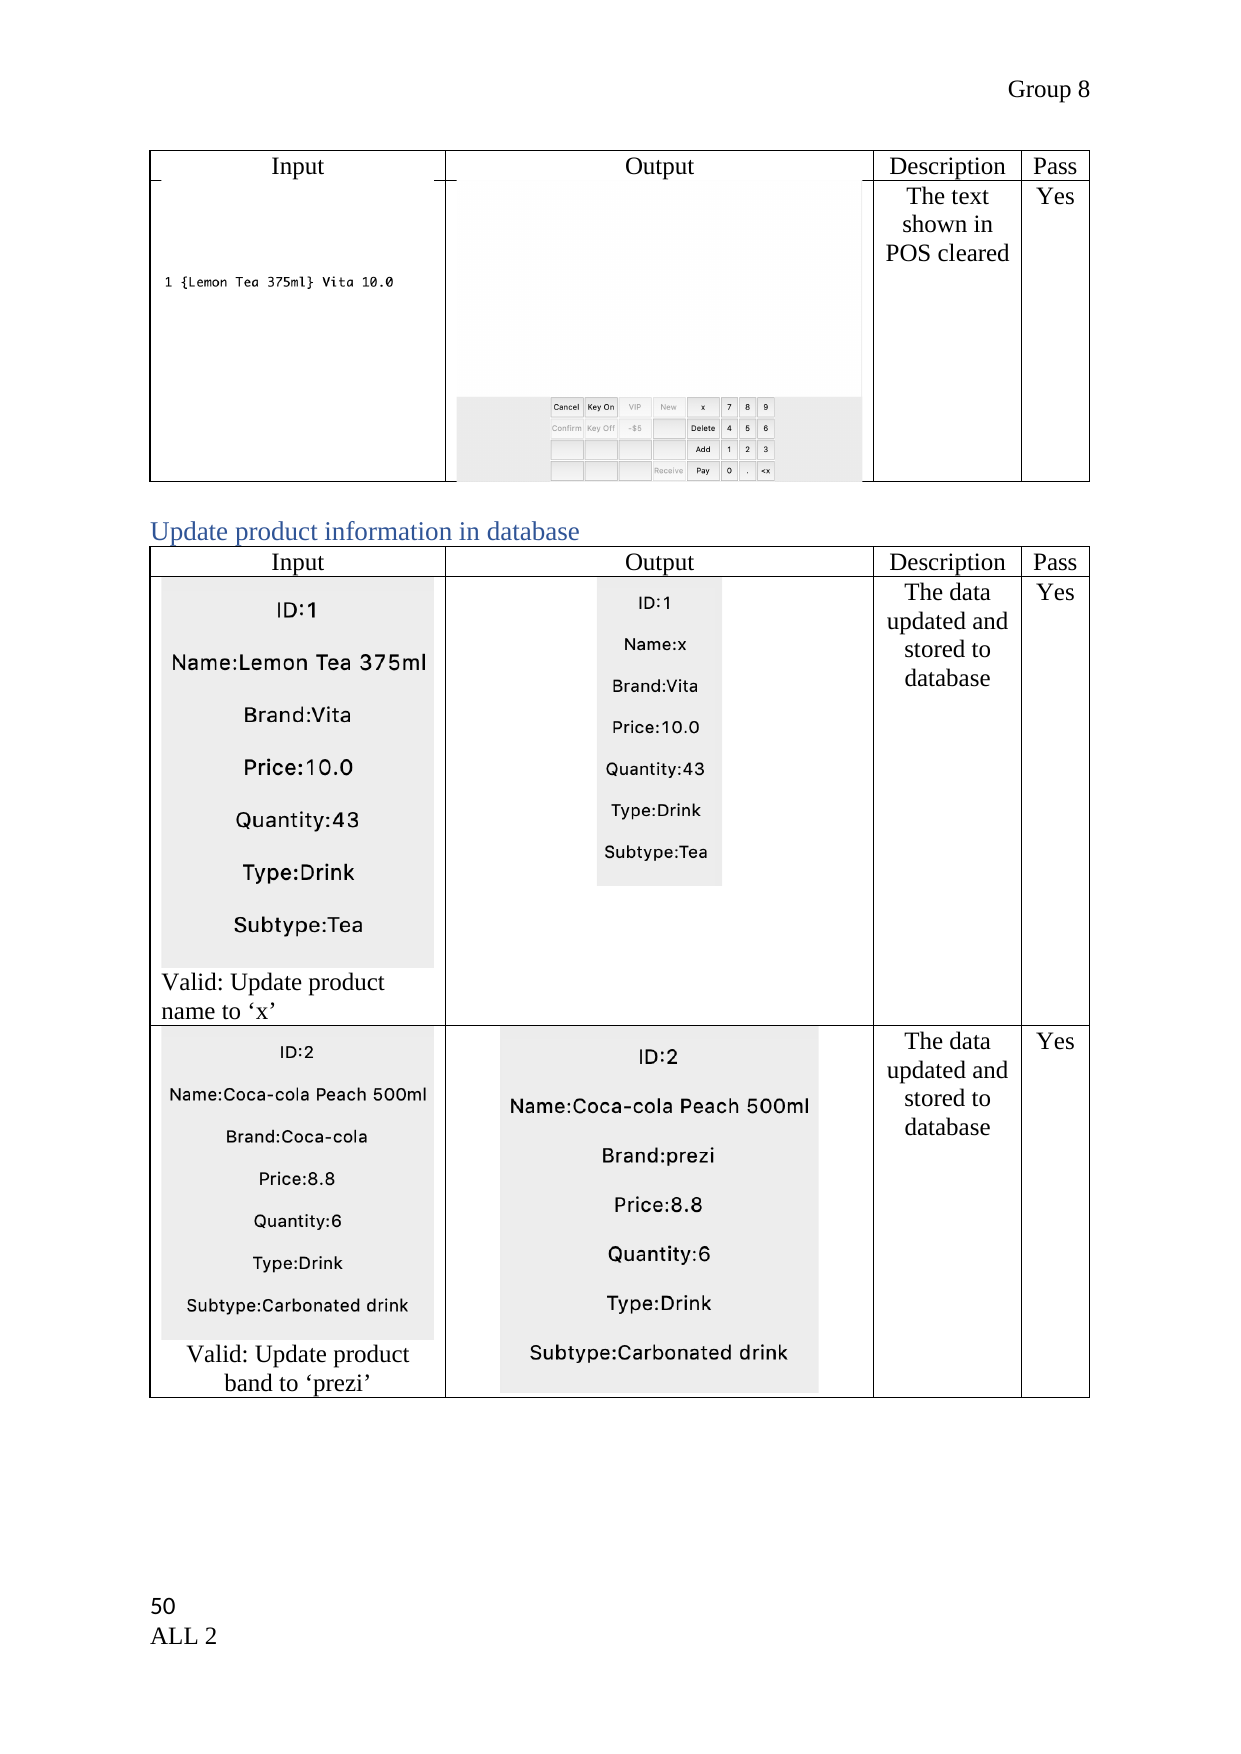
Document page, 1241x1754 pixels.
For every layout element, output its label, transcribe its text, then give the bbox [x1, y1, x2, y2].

table_cell [151, 181, 445, 481]
subtitle Update product information in database [150, 515, 1090, 546]
table_cell [446, 181, 456, 481]
table_cell Yes [1022, 577, 1089, 1025]
table_header Pass [1022, 151, 1089, 180]
picture [596, 577, 723, 886]
table_cell Valid: Update product band to ‘prezi’ [151, 1026, 445, 1397]
picture [161, 1026, 434, 1340]
table_header Pass [1022, 547, 1089, 576]
picture [456, 180, 863, 482]
table_header Output [446, 151, 873, 180]
table_header Input [151, 151, 445, 180]
table_cell The text shown in POS cleared [874, 181, 1021, 481]
picture [161, 577, 434, 968]
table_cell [874, 1026, 1021, 1397]
table_cell [446, 577, 873, 1025]
table_cell [446, 1026, 873, 1397]
table_header Description [874, 151, 1021, 180]
table_cell Yes [1022, 1026, 1089, 1397]
table_header Description [874, 547, 1021, 576]
picture [161, 180, 434, 397]
table_cell Yes [1022, 181, 1089, 481]
table_cell Valid: Update product name to ‘x’ [151, 577, 445, 1025]
table_cell The data updated and stored to database [874, 577, 1021, 1025]
table_header Output [446, 547, 873, 576]
table_cell [863, 181, 873, 481]
table_header Input [151, 547, 445, 576]
picture [500, 1026, 819, 1393]
